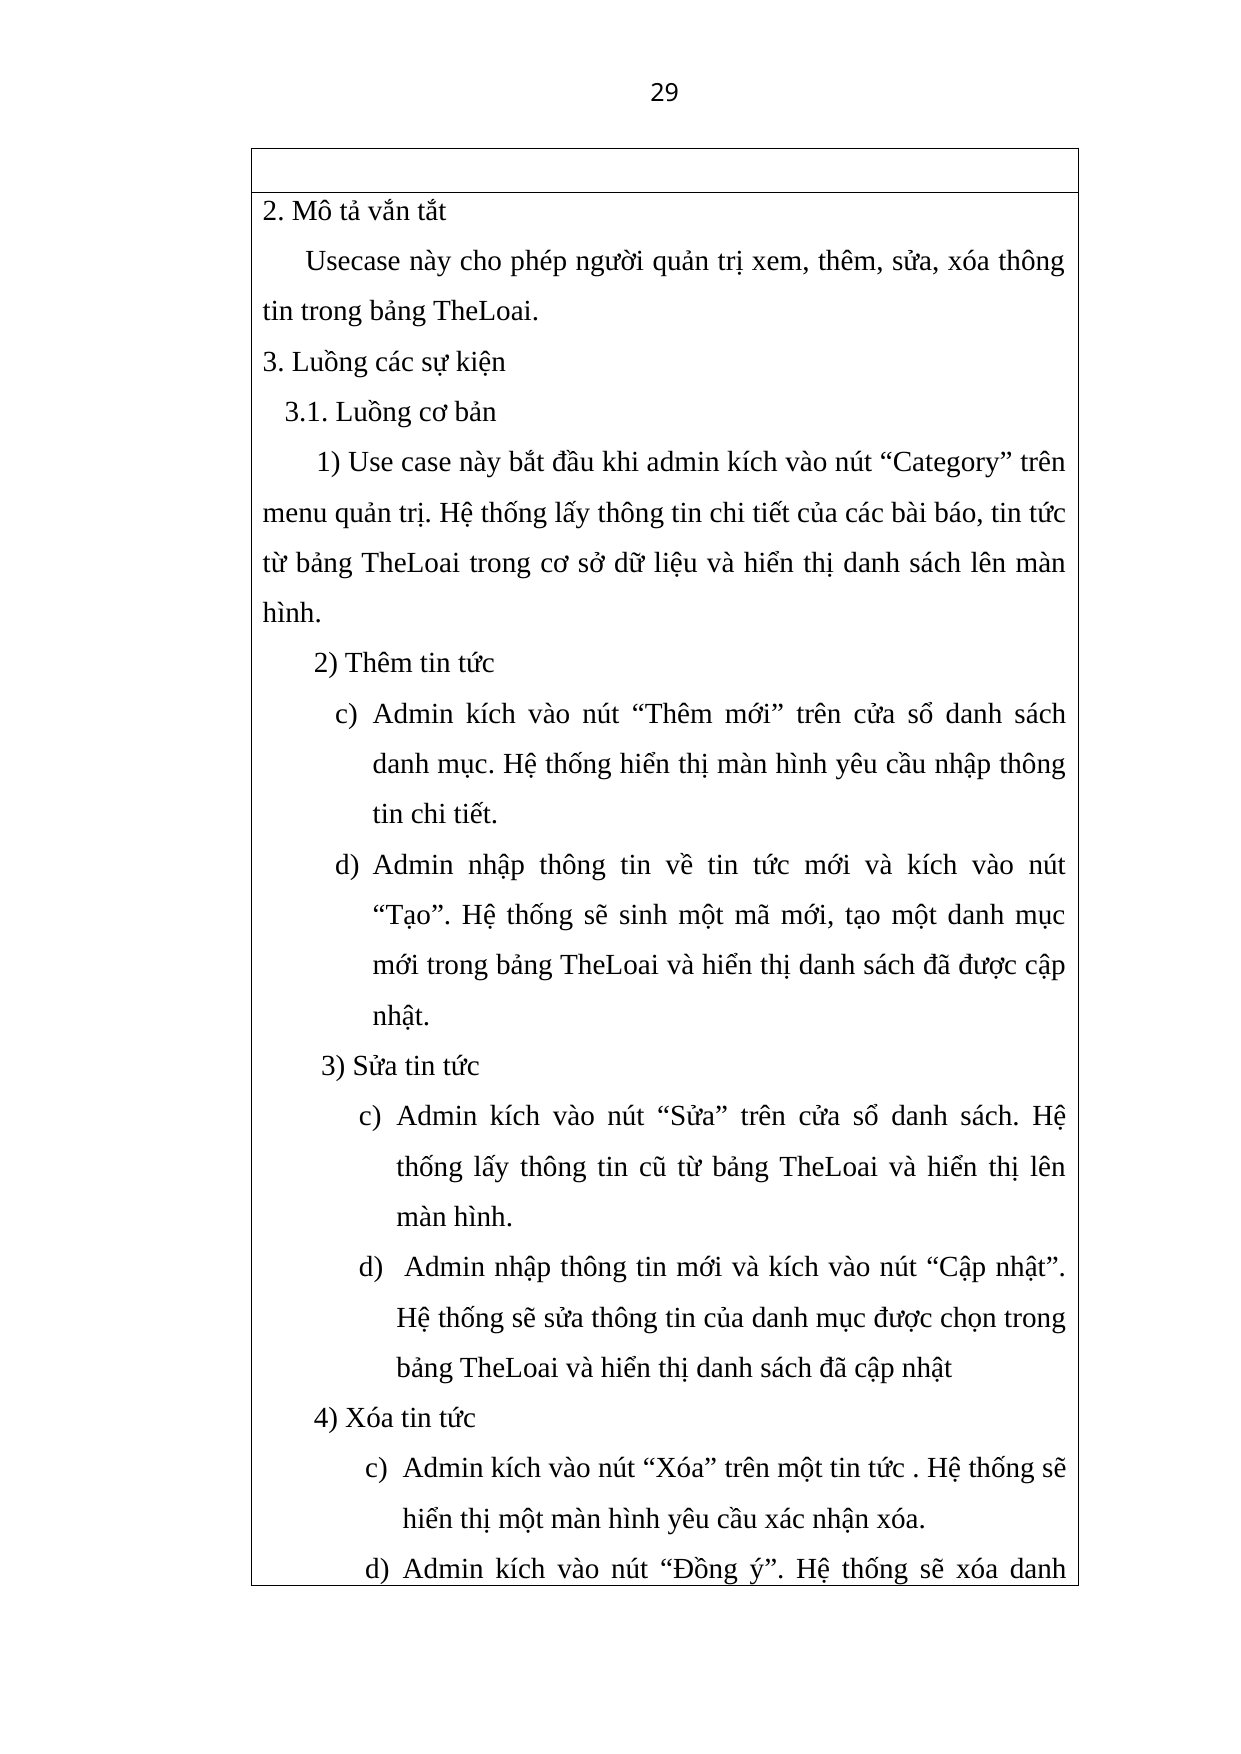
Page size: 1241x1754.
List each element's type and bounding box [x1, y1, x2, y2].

table_header [252, 149, 1078, 192]
table_cell [252, 193, 1078, 1585]
